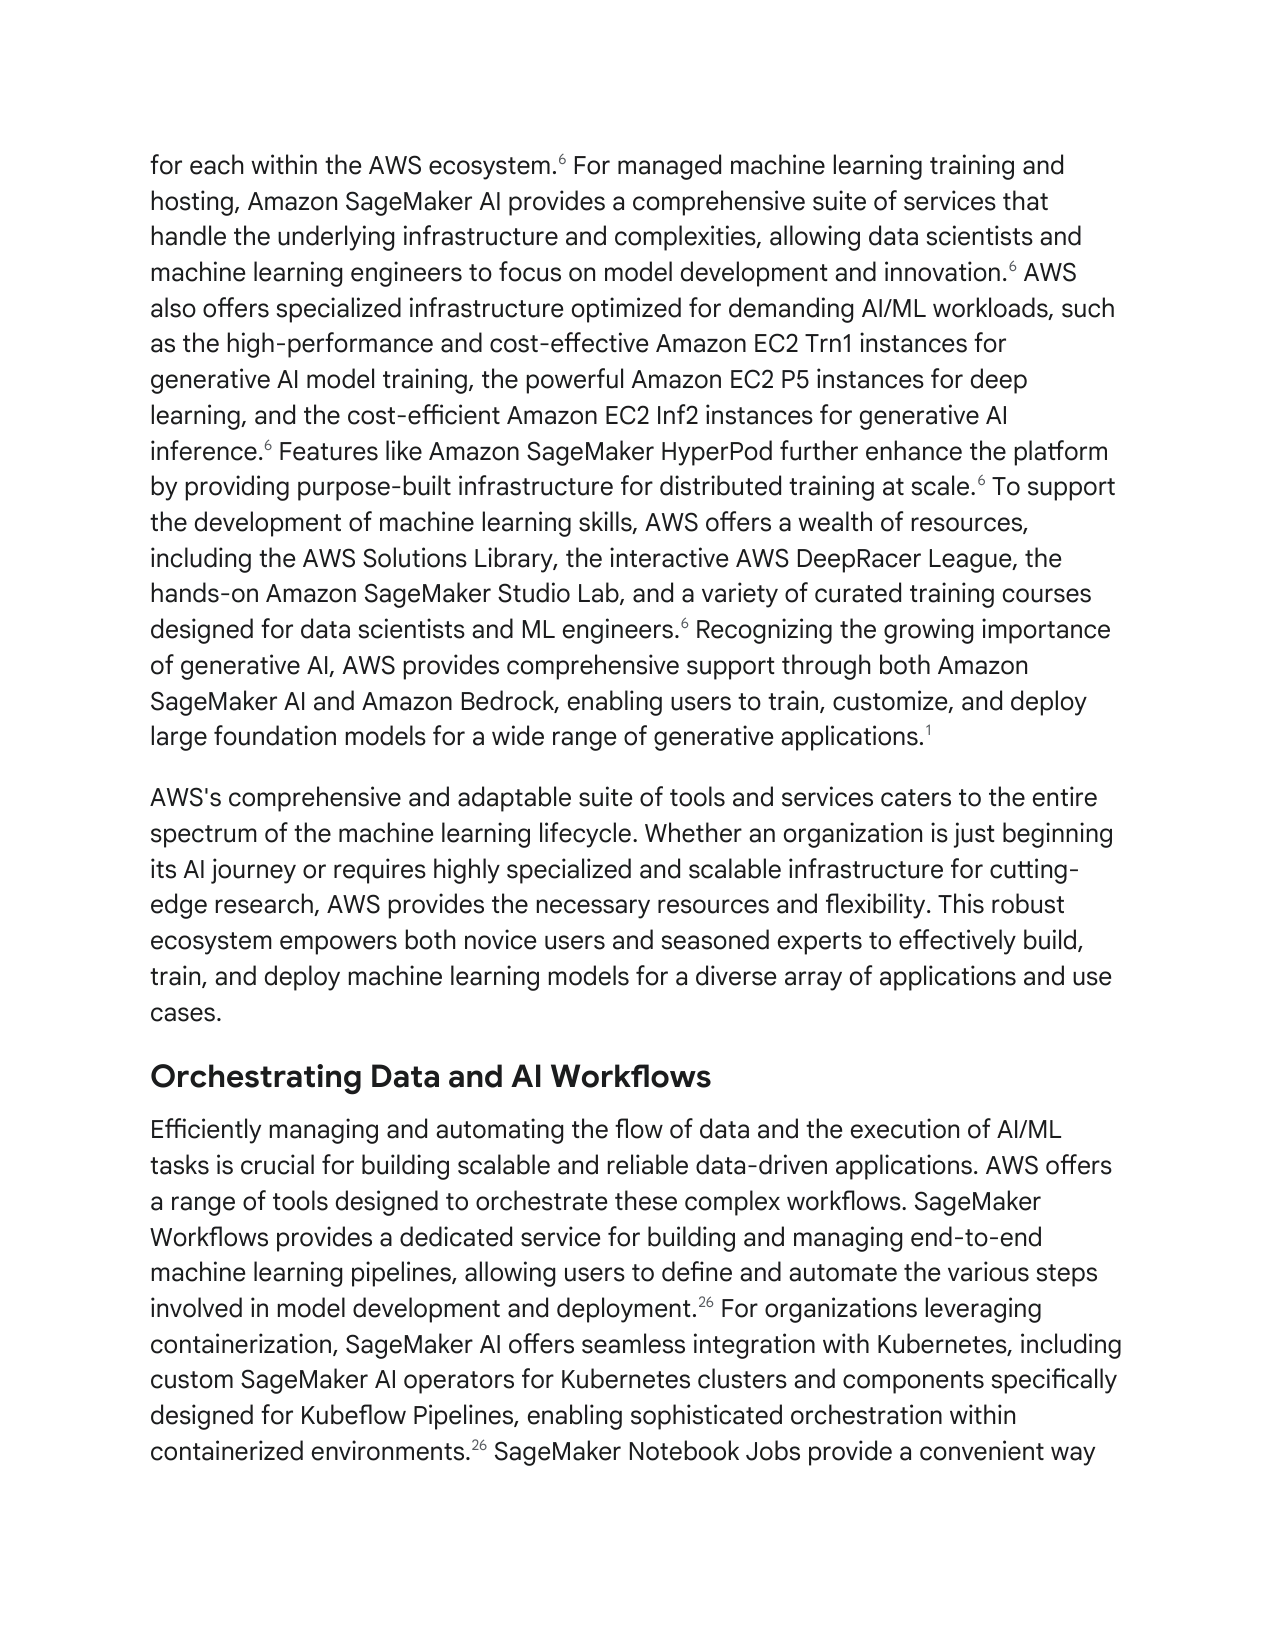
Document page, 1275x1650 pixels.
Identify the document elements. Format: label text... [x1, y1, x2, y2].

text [150, 1114, 1125, 1467]
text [150, 150, 1125, 753]
subtitle Orchestrating Data and AI Workflows [150, 1057, 1125, 1097]
text AWS's comprehensive and adaptable suite of tools and services caters to the entire spectrum of the machine learning lifecycle. Whether an organization is just beginning its AI journey or requires highly specialized and scalable infrastructure for cutting-edge research, AWS provides the necessary resources and flexibility. This robust ecosystem empowers both novice users and seasoned experts to effectively build, train, and deploy machine learning models for a diverse array of applications and use cases. [150, 782, 1125, 1028]
